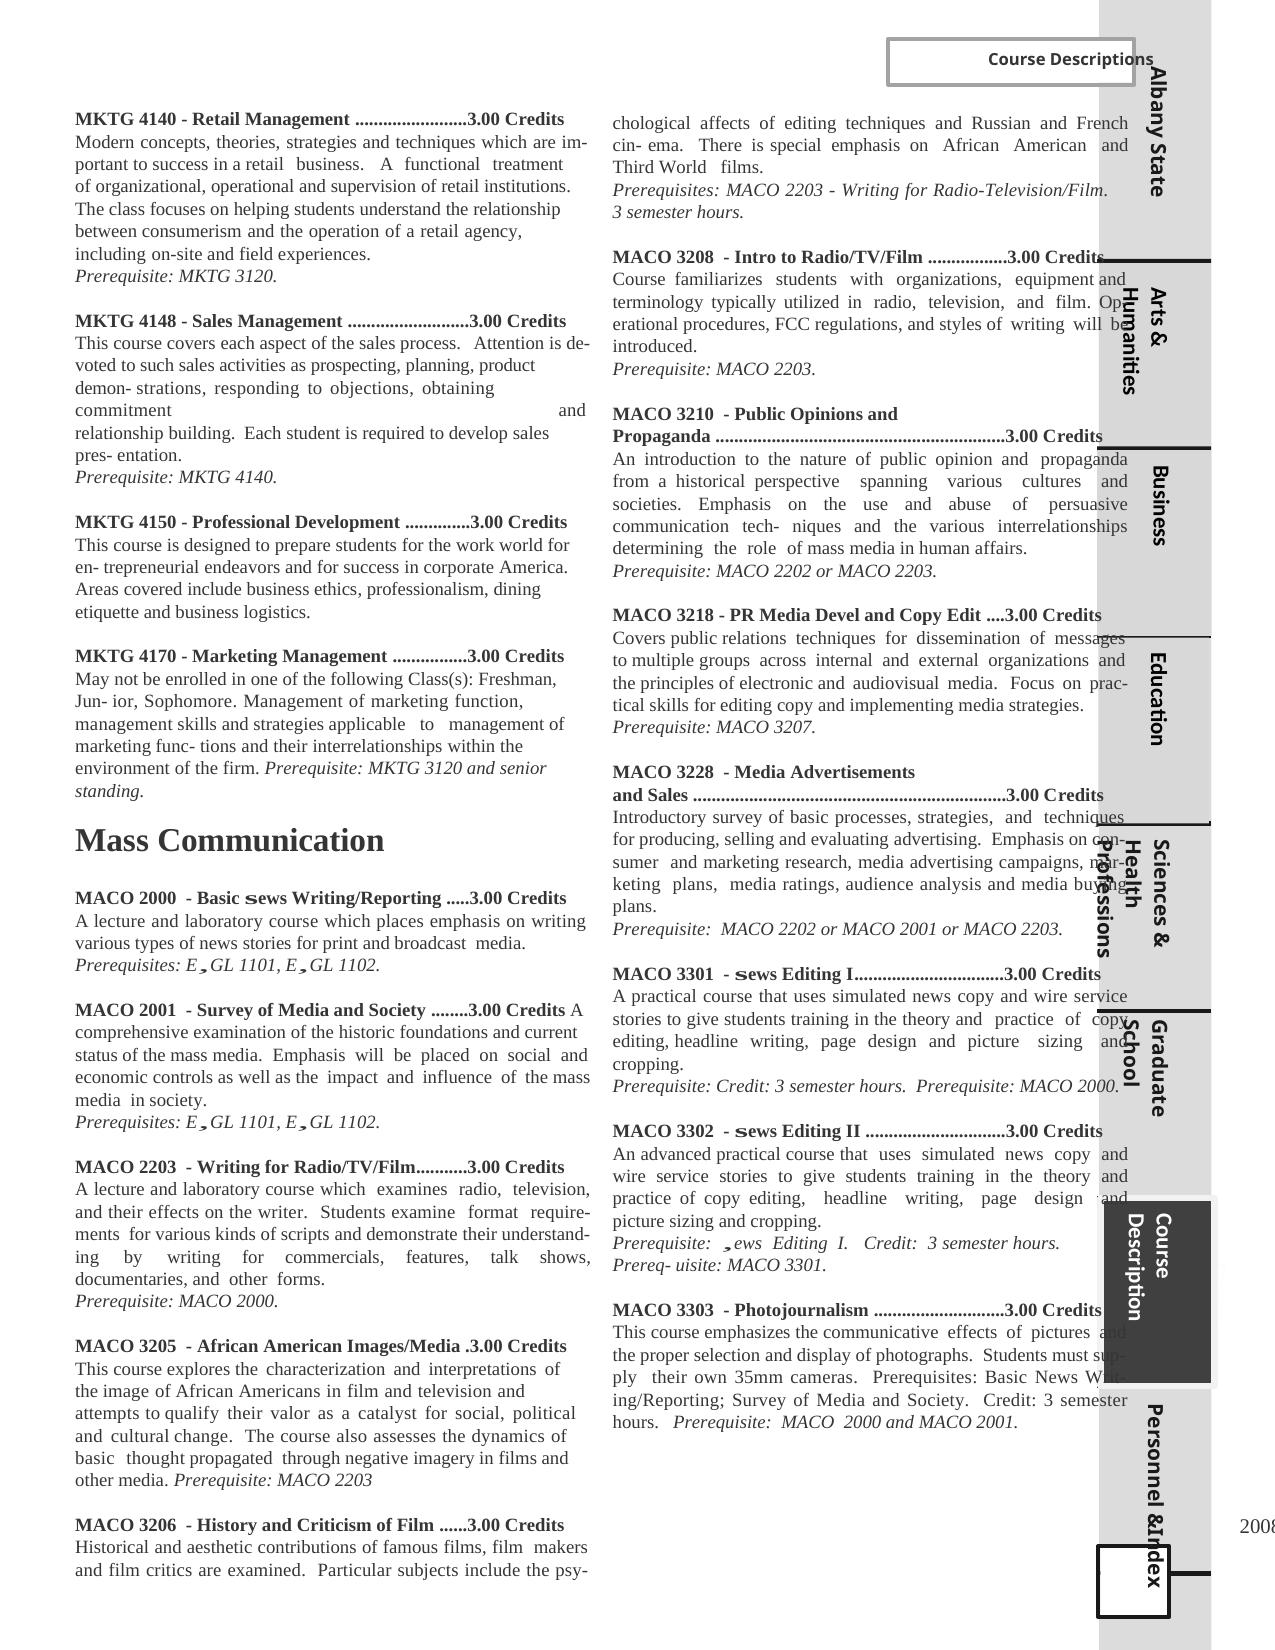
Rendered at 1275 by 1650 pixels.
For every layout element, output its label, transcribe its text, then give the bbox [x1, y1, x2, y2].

text Propaganda ..............................................................3.00 Credits [612, 425, 1242, 446]
text Prerequisites: MACO 2203 - Writing for Radio-Television/Film. 3 semester hours. [612, 179, 1128, 223]
text MACO 3303 - Photojournalism ............................3.00 Credits This course emphasizes the communicative effects of pictures and the proper selection and display of photographs. Students must sup- ply their own 35mm cameras. Prerequisites: Basic News Writ- ing/Reporting; Survey of Media and Society. Credit: 3 semester hours. Prerequisite: MACO 2000 and MACO 2001. [612, 1299, 1128, 1432]
text MACO 3208 - Intro to Radio/TV/Film .................3.00 Credits Course familiarizes students with organizations, equipment and terminology typically utilized in radio, television, and film. Op- erational procedures, FCC regulations, and styles of writing will be introduced. [612, 246, 1128, 357]
text MKTG 4148 - Sales Management ..........................3.00 Credits This course covers each aspect of the sales process. Attention is de- voted to such sales activities as prospecting, planning, product demon- strations, responding to objections, obtaining commitment and relationship building. Each student is required to develop sales pres- entation. [75, 309, 591, 466]
text MACO 3210 - Public Opinions and [612, 402, 1242, 424]
text MACO 2000 - Basic sews Writing/Reporting .....3.00 Credits [75, 887, 587, 908]
text MACO 3205 - African American Images/Media .3.00 Credits This course explores the characterization and interpretations of the image of African Americans in film and television and attempts to qualify their valor as a catalyst for social, political and cultural change. The course also assesses the dynamics of basic thought propagated through negative imagery in films and other media. Prerequisite: MACO 2203 [75, 1335, 591, 1491]
text MACO 2203 - Writing for Radio/TV/Film...........3.00 Credits [75, 1156, 587, 1177]
text A lecture and laboratory course which places emphasis on writing various types of news stories for print and broadcast media. Prerequisites: E,GL 1101, E,GL 1102. [75, 909, 591, 976]
text MKTG 4170 - Marketing Management ................3.00 Credits May not be enrolled in one of the following Class(s): Freshman, Jun- ior, Sophomore. Management of marketing function, management skills and strategies applicable to management of marketing func- tions and their interrelationships within the environment of the firm. Prerequisite: MKTG 3120 and senior standing. [75, 645, 591, 801]
text An introduction to the nature of public opinion and propaganda from a historical perspective spanning various cultures and societies. Emphasis on the use and abuse of persuasive communication tech- niques and the various interrelationships determining the role of mass media in human affairs. [612, 448, 1128, 559]
text Prerequisite: MKTG 3120. [75, 265, 587, 286]
text Prerequisite: MACO 2203. [612, 358, 1242, 379]
text MACO 2001 - Survey of Media and Society ........3.00 Credits A comprehensive examination of the historic foundations and current status of the mass media. Emphasis will be placed on social and economic controls as well as the impact and influence of the mass media in society. [75, 999, 591, 1110]
text Prerequisite: MACO 2202 or MACO 2001 or MACO 2203. [612, 918, 1242, 939]
text MACO 3228 - Media Advertisements [612, 761, 1242, 782]
text and Sales ...................................................................3.00 Credits Introductory survey of basic processes, strategies, and techniques for producing, selling and evaluating advertising. Emphasis on con- sumer and marketing research, media advertising campaigns, mar- keting plans, media ratings, audience analysis and media buying plans. [612, 783, 1128, 917]
text A lecture and laboratory course which examines radio, television, and their effects on the writer. Students examine format require- ments for various kinds of scripts and demonstrate their understand- ing by writing for commercials, features, talk shows, documentaries, and other forms. [75, 1178, 591, 1289]
text A practical course that uses simulated news copy and wire service stories to give students training in the theory and practice of copy editing, headline writing, page design and picture sizing and cropping. [612, 985, 1128, 1074]
text MACO 3302 - sews Editing II ..............................3.00 Credits [612, 1119, 1242, 1141]
text Course Descriptions [62, 49, 1154, 70]
text MACO 3218 - PR Media Devel and Copy Edit ....3.00 Credits Covers public relations techniques for dissemination of messages to multiple groups across internal and external organizations and the principles of electronic and audiovisual media. Focus on prac- tical skills for editing copy and implementing media strategies. Prerequisite: MACO 3207. [612, 604, 1128, 738]
text MKTG 4140 - Retail Management ........................3.00 Credits Modern concepts, theories, strategies and techniques which are im- portant to success in a retail business. A functional treatment of organizational, operational and supervision of retail institutions. The class focuses on helping students understand the relationship between consumerism and the operation of a retail agency, including on-site and field experiences. [75, 108, 591, 264]
text Prerequisite: MACO 2202 or MACO 2203. [612, 560, 1242, 581]
text Prerequisites: E,GL 1101, E,GL 1102. [75, 1111, 587, 1132]
text MACO 3301 - sews Editing I................................3.00 Credits [612, 962, 1242, 984]
text Prerequisite: MKTG 4140. [75, 466, 587, 488]
text Mass Communication [75, 820, 587, 859]
text Prerequisite: ,ews Editing I. Credit: 3 semester hours. Prereq- uisite: MACO 3301. [612, 1232, 1128, 1276]
text An advanced practical course that uses simulated news copy and wire service stories to give students training in the theory and practice of copy editing, headline writing, page design and picture sizing and cropping. [612, 1142, 1128, 1231]
text MACO 3206 - History and Criticism of Film ......3.00 Credits Historical and aesthetic contributions of famous films, film makers and film critics are examined. Particular subjects include the psy- [75, 1514, 591, 1581]
text chological affects of editing techniques and Russian and French cin- ema. There is special emphasis on African American and Third World films. [612, 112, 1128, 178]
text Prerequisite: MACO 2000. [75, 1290, 587, 1312]
text MKTG 4150 - Professional Development ..............3.00 Credits This course is designed to prepare students for the work world for en- trepreneurial endeavors and for success in corporate America. Areas covered include business ethics, professionalism, dining etiquette and business logistics. [75, 511, 591, 622]
text Prerequisite: Credit: 3 semester hours. Prerequisite: MACO 2000. [612, 1075, 1242, 1096]
